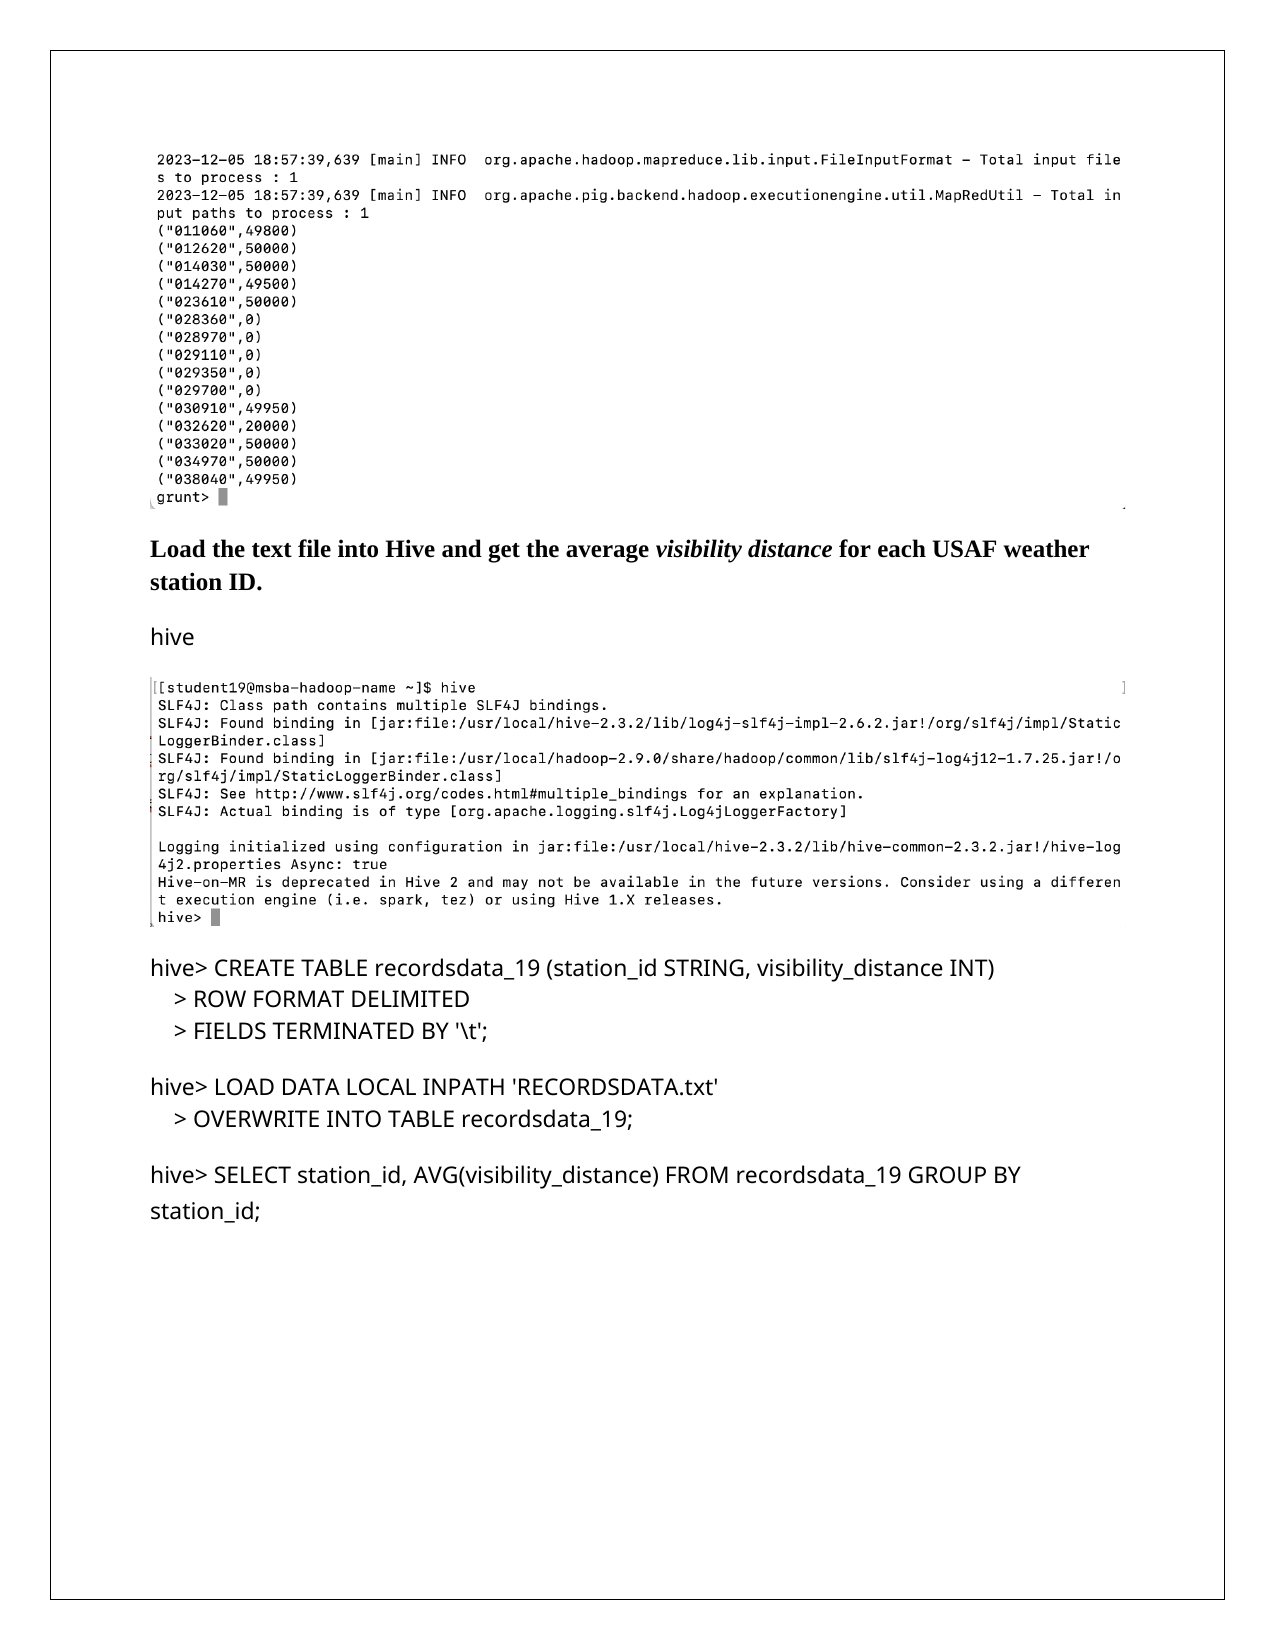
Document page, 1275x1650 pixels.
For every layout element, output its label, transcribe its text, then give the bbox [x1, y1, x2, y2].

picture [150, 677, 1125, 927]
text > ROW FORMAT DELIMITED [150, 983, 1125, 1014]
picture [150, 150, 1125, 509]
text hive> SELECT station_id, AVG(visibility_distance) FROM recordsdata_19 GROUP BY station_id; [150, 1159, 1125, 1227]
text Load the text file into Hive and get the average visibility distance for each USAF weather station ID. [150, 534, 1125, 595]
text hive [150, 621, 1125, 652]
text hive> LOAD DATA LOCAL INPATH 'RECORDSDATA.txt' [150, 1071, 1125, 1103]
text hive> CREATE TABLE recordsdata_19 (station_id STRING, visibility_distance INT) [150, 952, 1125, 983]
text > FIELDS TERMINATED BY '\t'; [150, 1014, 1125, 1046]
text > OVERWRITE INTO TABLE recordsdata_19; [150, 1103, 1125, 1134]
